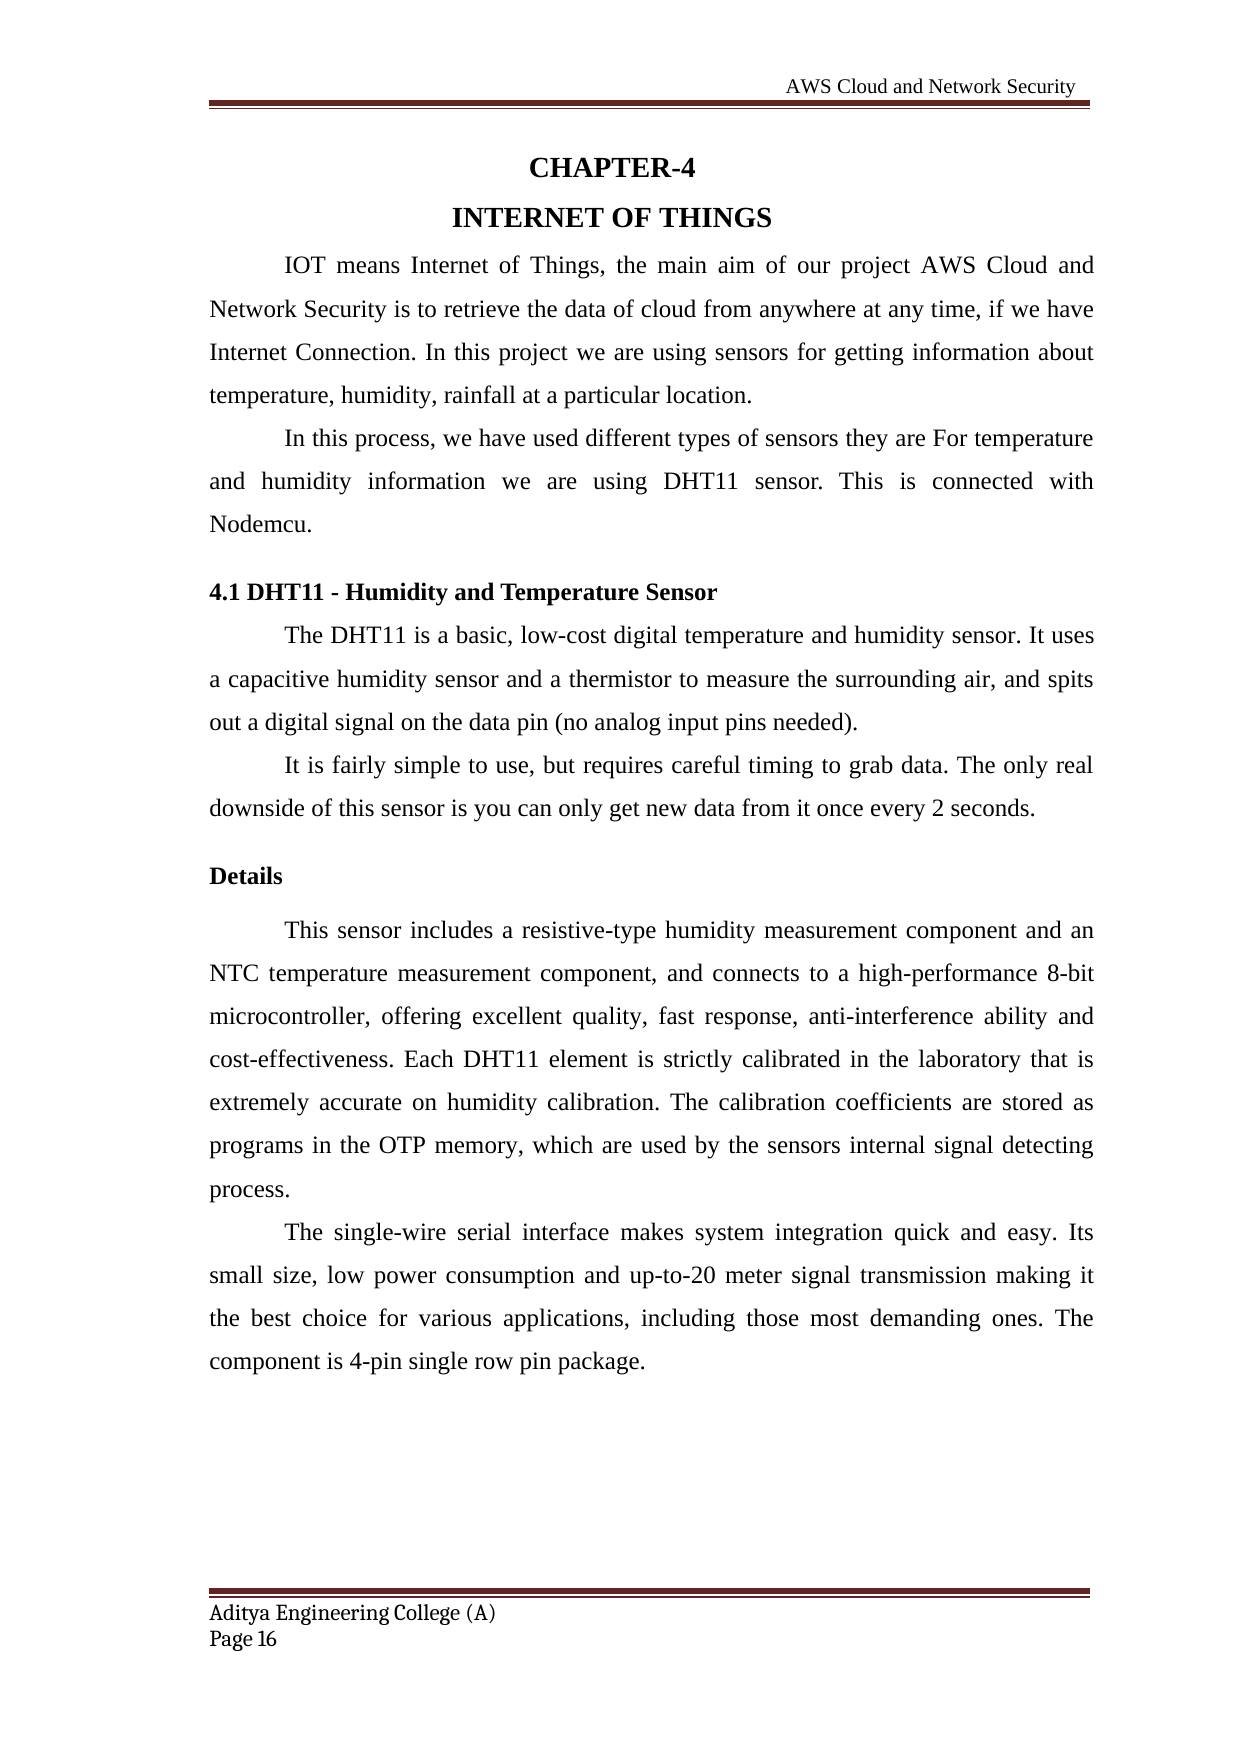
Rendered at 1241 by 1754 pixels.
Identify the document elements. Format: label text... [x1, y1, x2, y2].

subtitle In this process, we have used different types of sensors they are For temperature and humidity information we are using DHT11 sensor. This is connected with Nodemcu. [209, 423, 1095, 538]
subtitle 4.1 DHT11 - Humidity and Temperature Sensor [209, 577, 1095, 606]
text INTERNET OF THINGS [209, 200, 1015, 234]
text CHAPTER-4 [209, 150, 1015, 183]
subtitle Details [209, 861, 1095, 890]
text This sensor includes a resistive-type humidity measurement component and an NTC temperature measurement component, and connects to a high-performance 8-bit microcontroller, offering excellent quality, fast response, anti-interference ability and cost-effectiveness. Each DHT11 element is strictly calibrated in the laboratory that is extremely accurate on humidity calibration. The calibration coefficients are stored as programs in the OTP memory, which are used by the sensors internal signal detecting process. [209, 915, 1095, 1202]
text The single-wire serial interface makes system integration quick and easy. Its small size, low power consumption and up-to-20 meter signal transmission making it the best choice for various applications, including those most demanding ones. The component is 4-pin single row pin package. [209, 1217, 1095, 1375]
text IOT means Internet of Things, the main aim of our project AWS Cloud and Network Security is to retrieve the data of cloud from anywhere at any time, if we have Internet Connection. In this project we are using sensors for getting information about temperature, humidity, rainfall at a particular location. [209, 251, 1095, 409]
text The DHT11 is a basic, low-cost digital temperature and humidity sensor. It uses a capacitive humidity sensor and a thermistor to measure the surrounding air, and spits out a digital signal on the data pin (no analog input pins needed). [209, 621, 1095, 736]
text It is fairly simple to use, but requires careful timing to grab data. The only real downside of this sensor is you can only get new data from it once every 2 seconds. [209, 750, 1095, 822]
